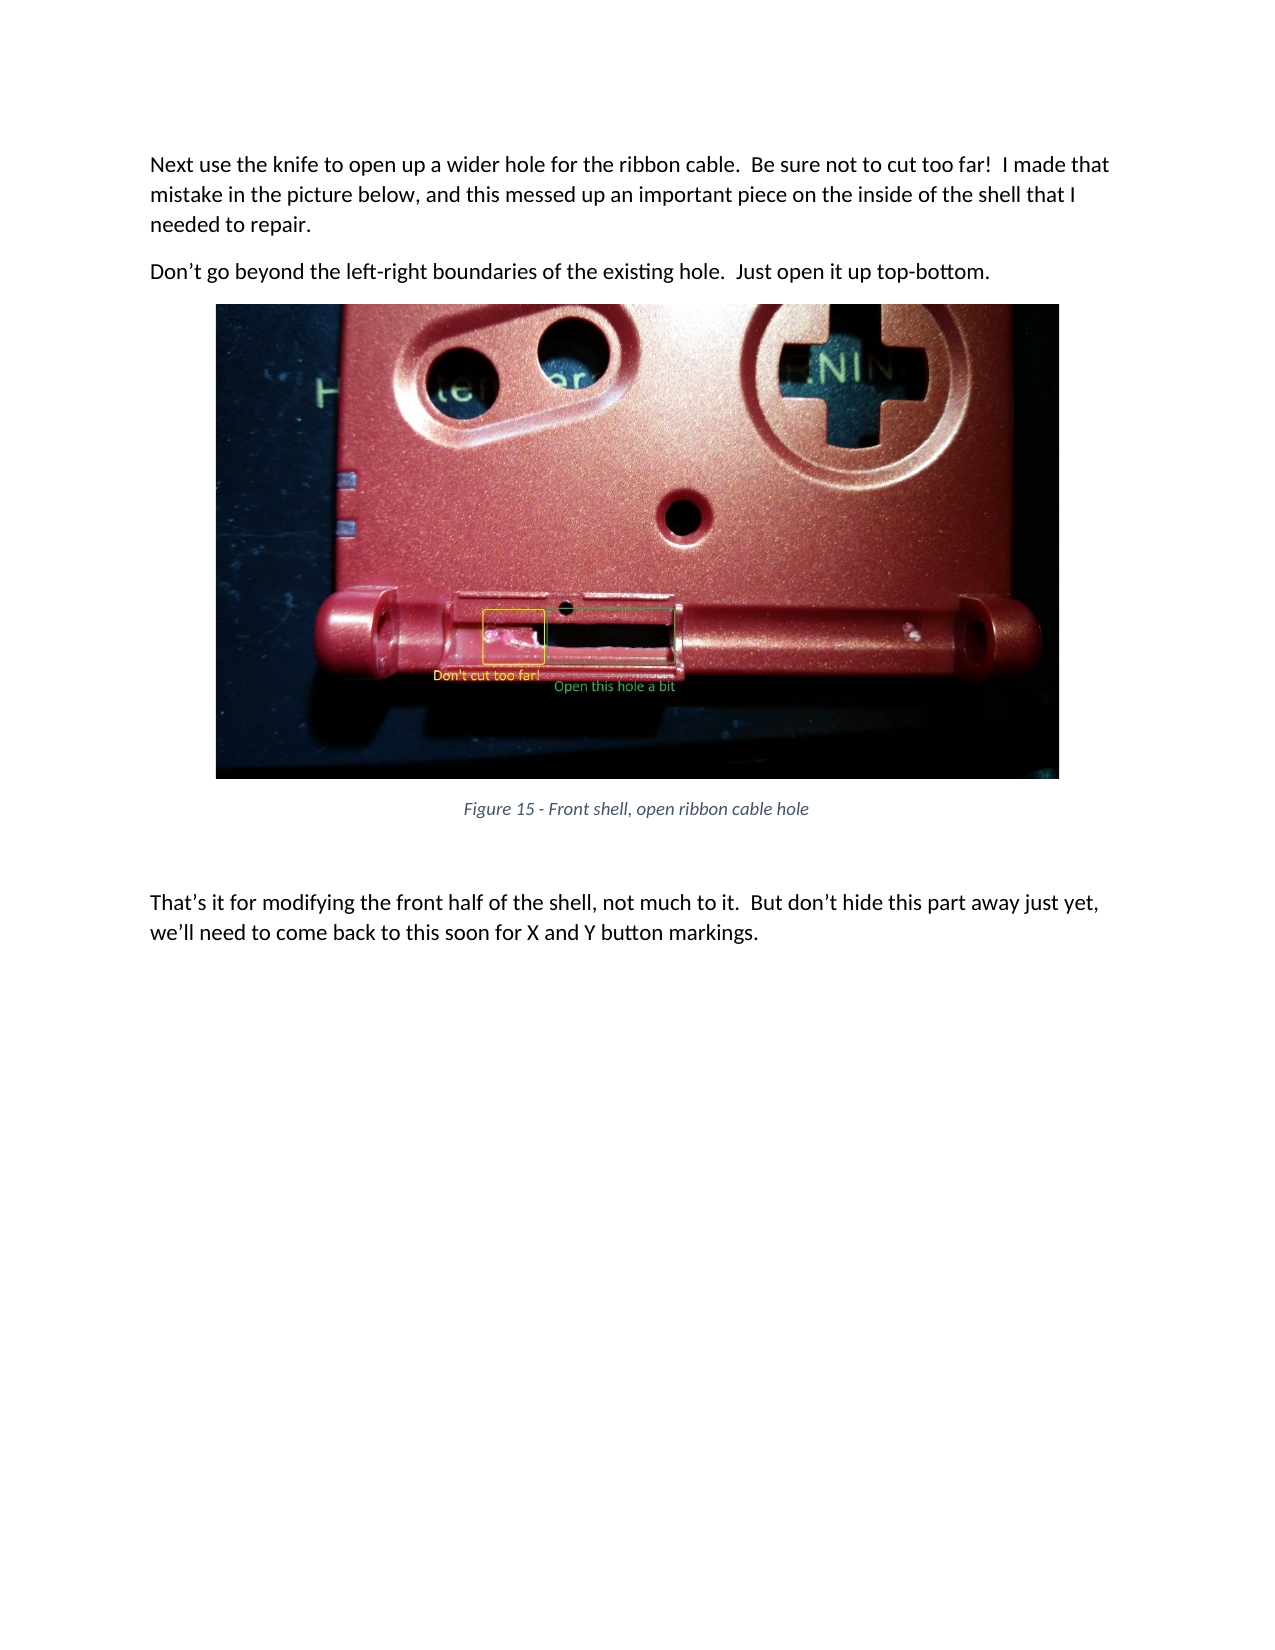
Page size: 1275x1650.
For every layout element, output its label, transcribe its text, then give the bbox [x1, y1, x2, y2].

text Don’t go beyond the left-right boundaries of the existing hole. Just open it up top-bottom. [150, 257, 1125, 285]
text Next use the knife to open up a wider hole for the ribbon cable. Be sure not to cut too far! I made that mistake in the picture below, and this messed up an important piece on the inside of the shell that I needed to repair. [150, 150, 1125, 238]
text That’s it for modifying the front half of the shell, not much to it. But don’t hide this part away just yet, we’ll need to come back to this soon for X and Y button markings. [150, 888, 1125, 946]
picture [215, 304, 1060, 779]
text Figure 15 - Front shell, open ribbon cable hole [150, 797, 1125, 820]
